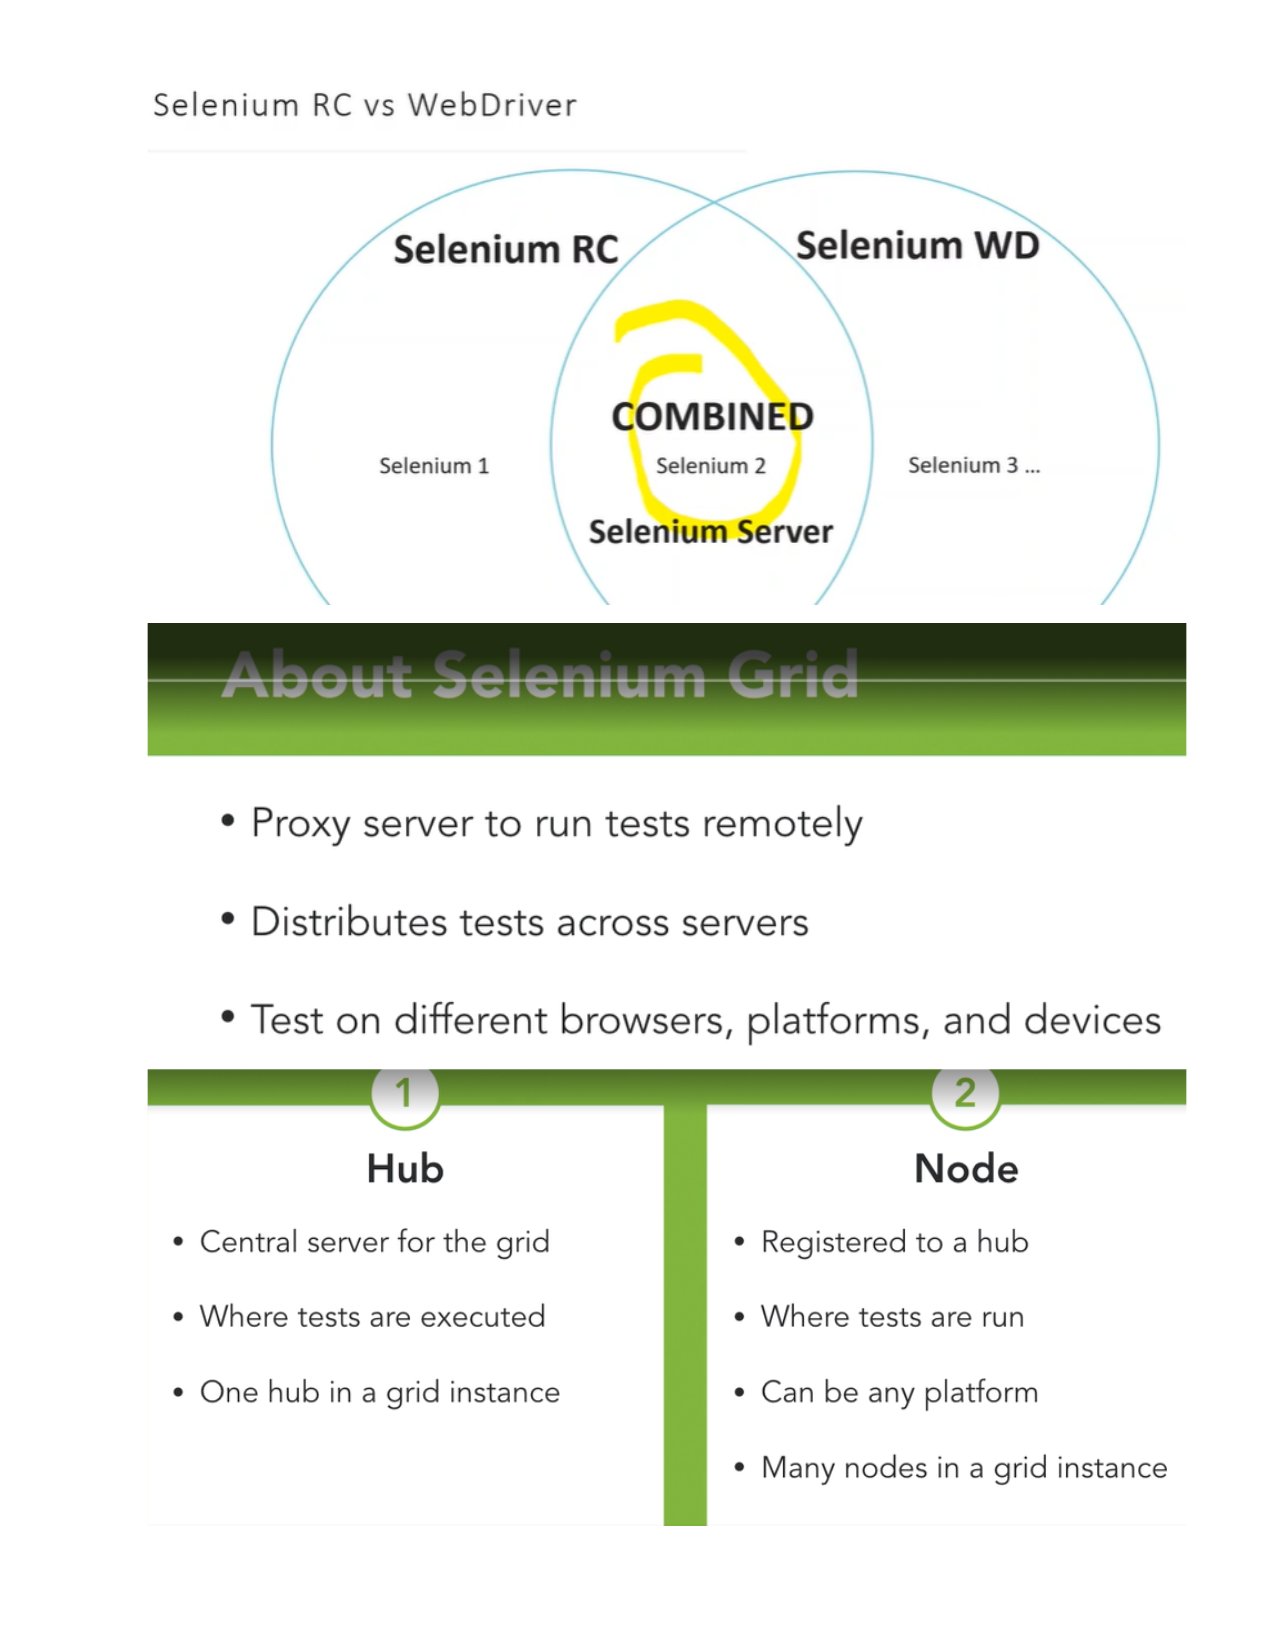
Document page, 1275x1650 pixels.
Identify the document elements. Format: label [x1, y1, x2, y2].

picture [147, 623, 1187, 1051]
picture [147, 88, 1187, 605]
picture [147, 1069, 1187, 1526]
